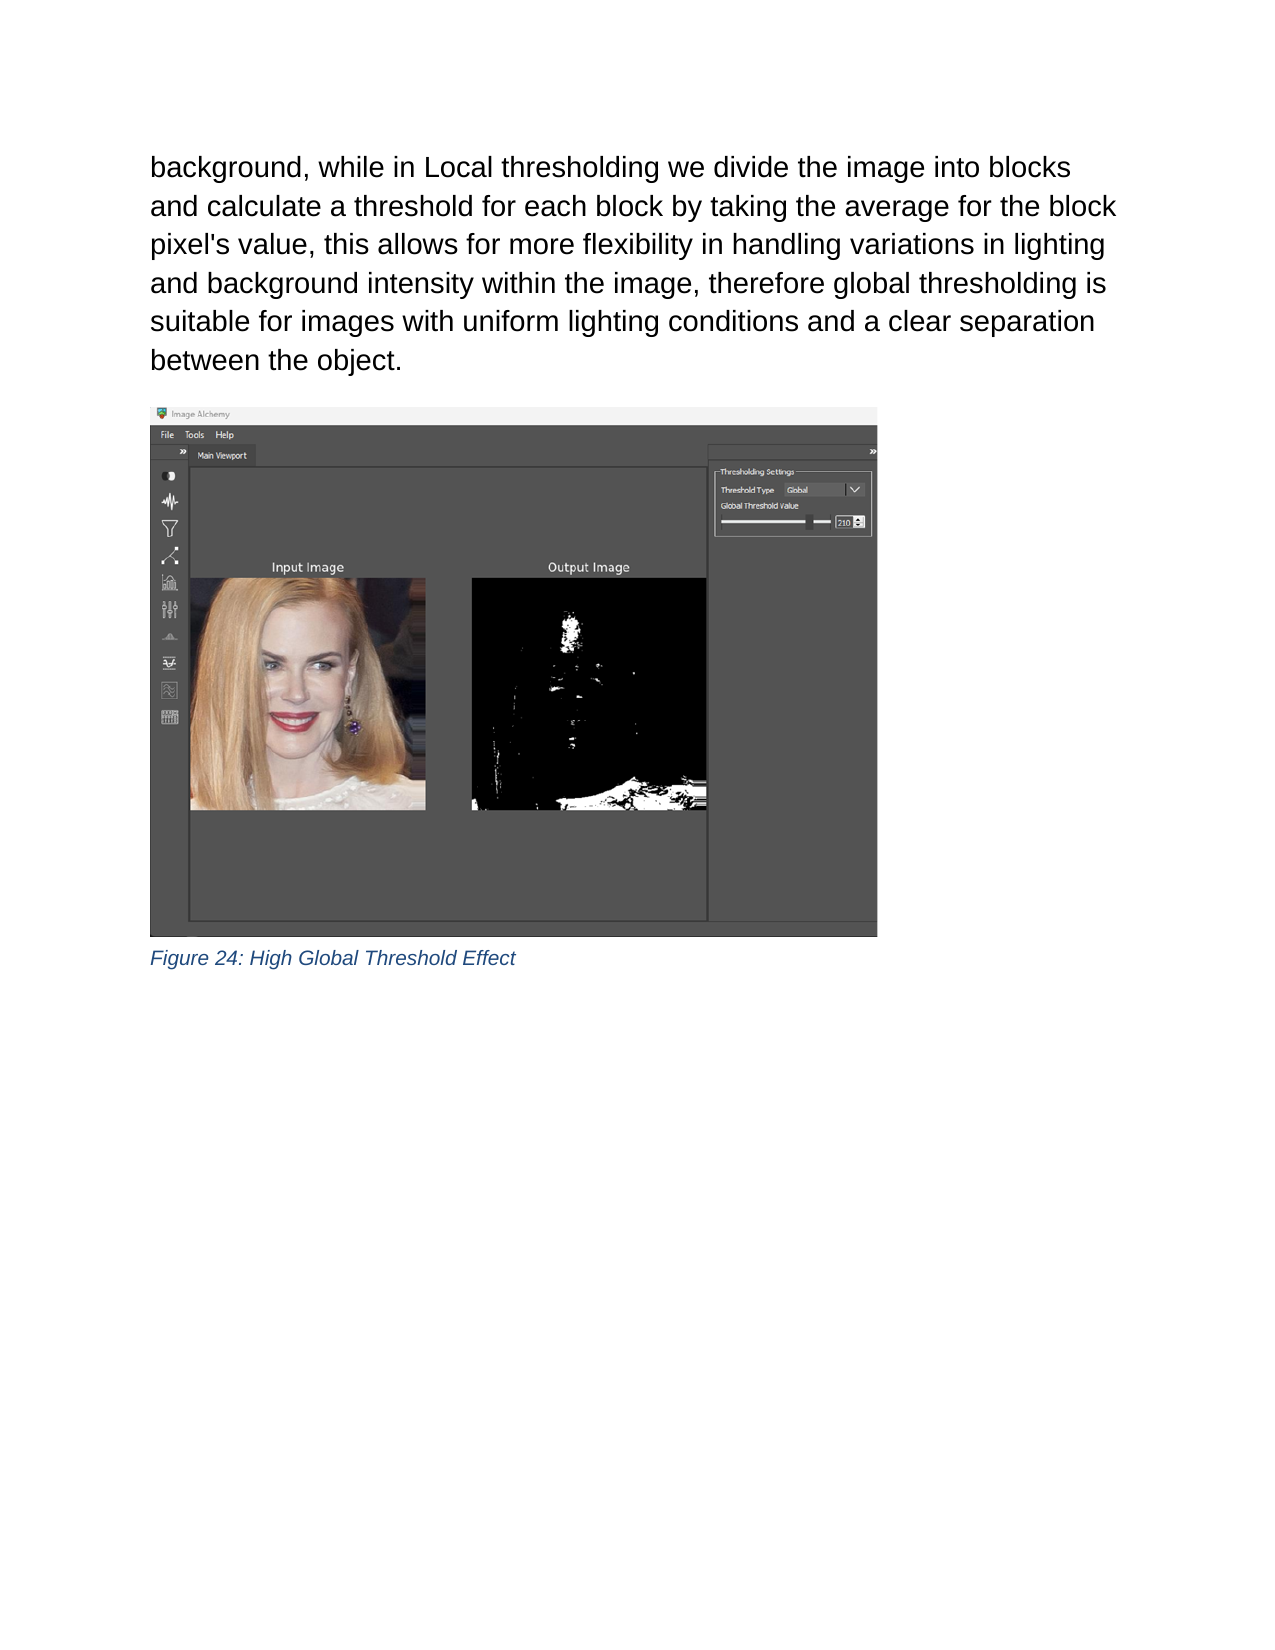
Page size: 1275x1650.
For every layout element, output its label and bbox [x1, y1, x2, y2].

text [150, 150, 1125, 376]
picture [150, 407, 878, 937]
